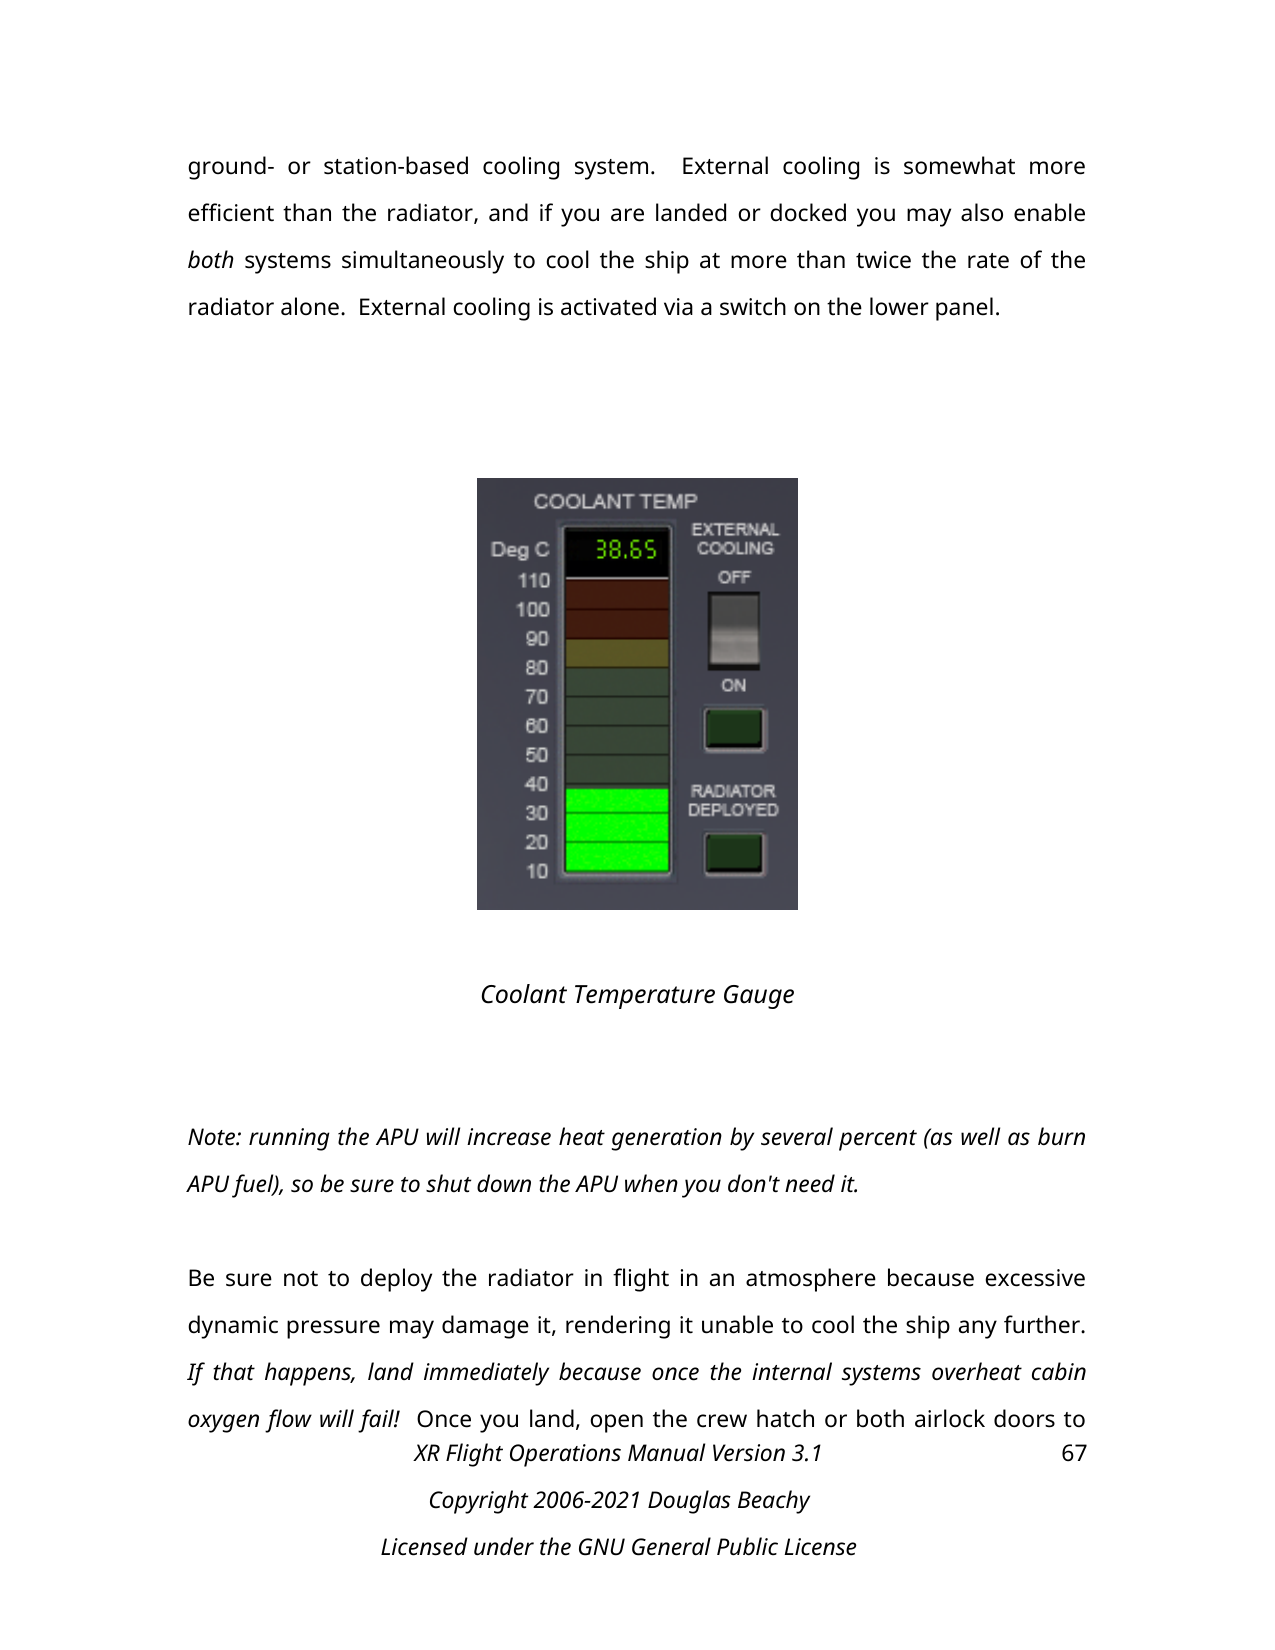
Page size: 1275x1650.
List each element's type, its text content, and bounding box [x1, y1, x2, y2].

text Note: running the APU will increase heat generation by several percent (as well as burn APU fuel), so be sure to shut down the APU when you don't need it. [187, 1121, 1087, 1199]
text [187, 150, 1087, 322]
text Coolant Temperature Gauge [187, 976, 1087, 1011]
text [187, 1262, 1087, 1434]
picture [477, 478, 798, 910]
